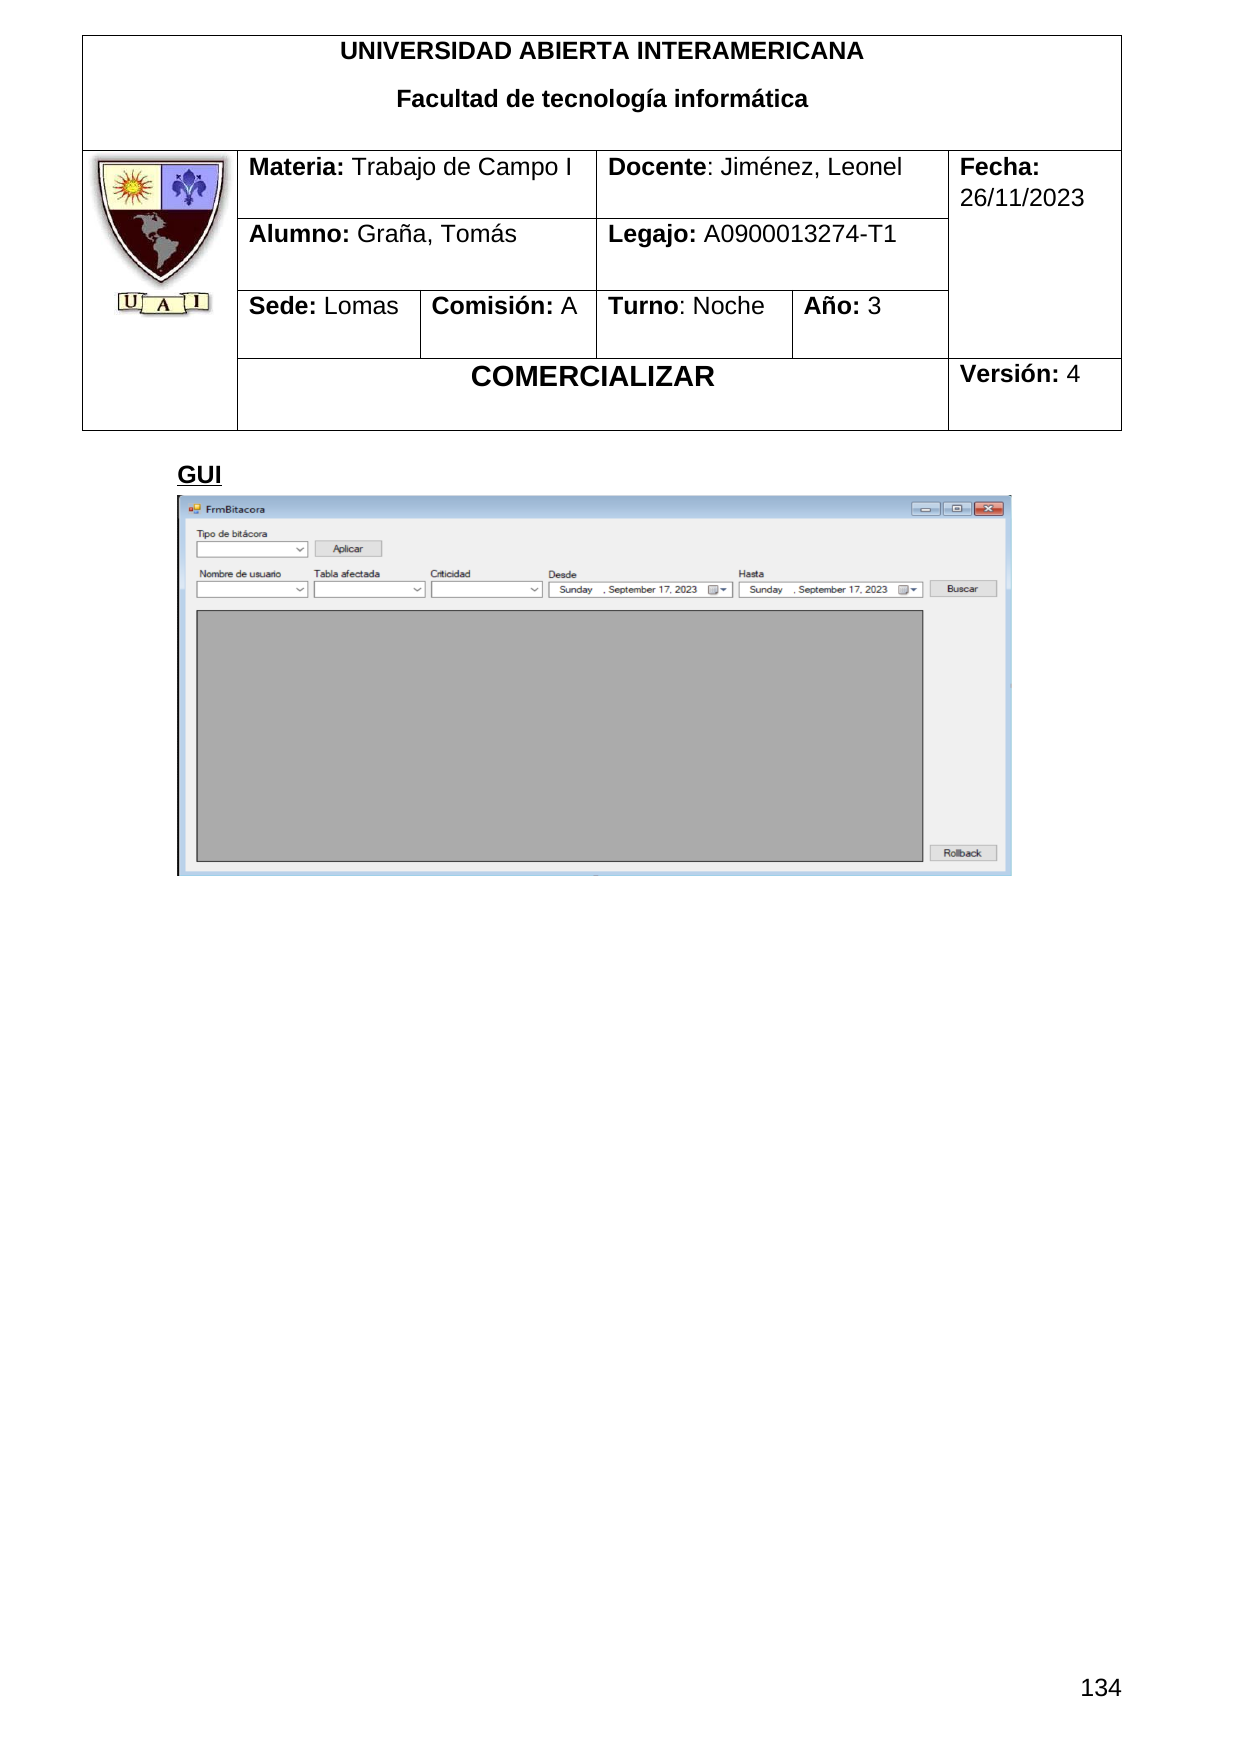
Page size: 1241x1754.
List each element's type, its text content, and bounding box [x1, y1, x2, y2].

picture [87, 151, 234, 320]
picture [177, 495, 1012, 876]
subtitle GUI [177, 460, 1122, 488]
